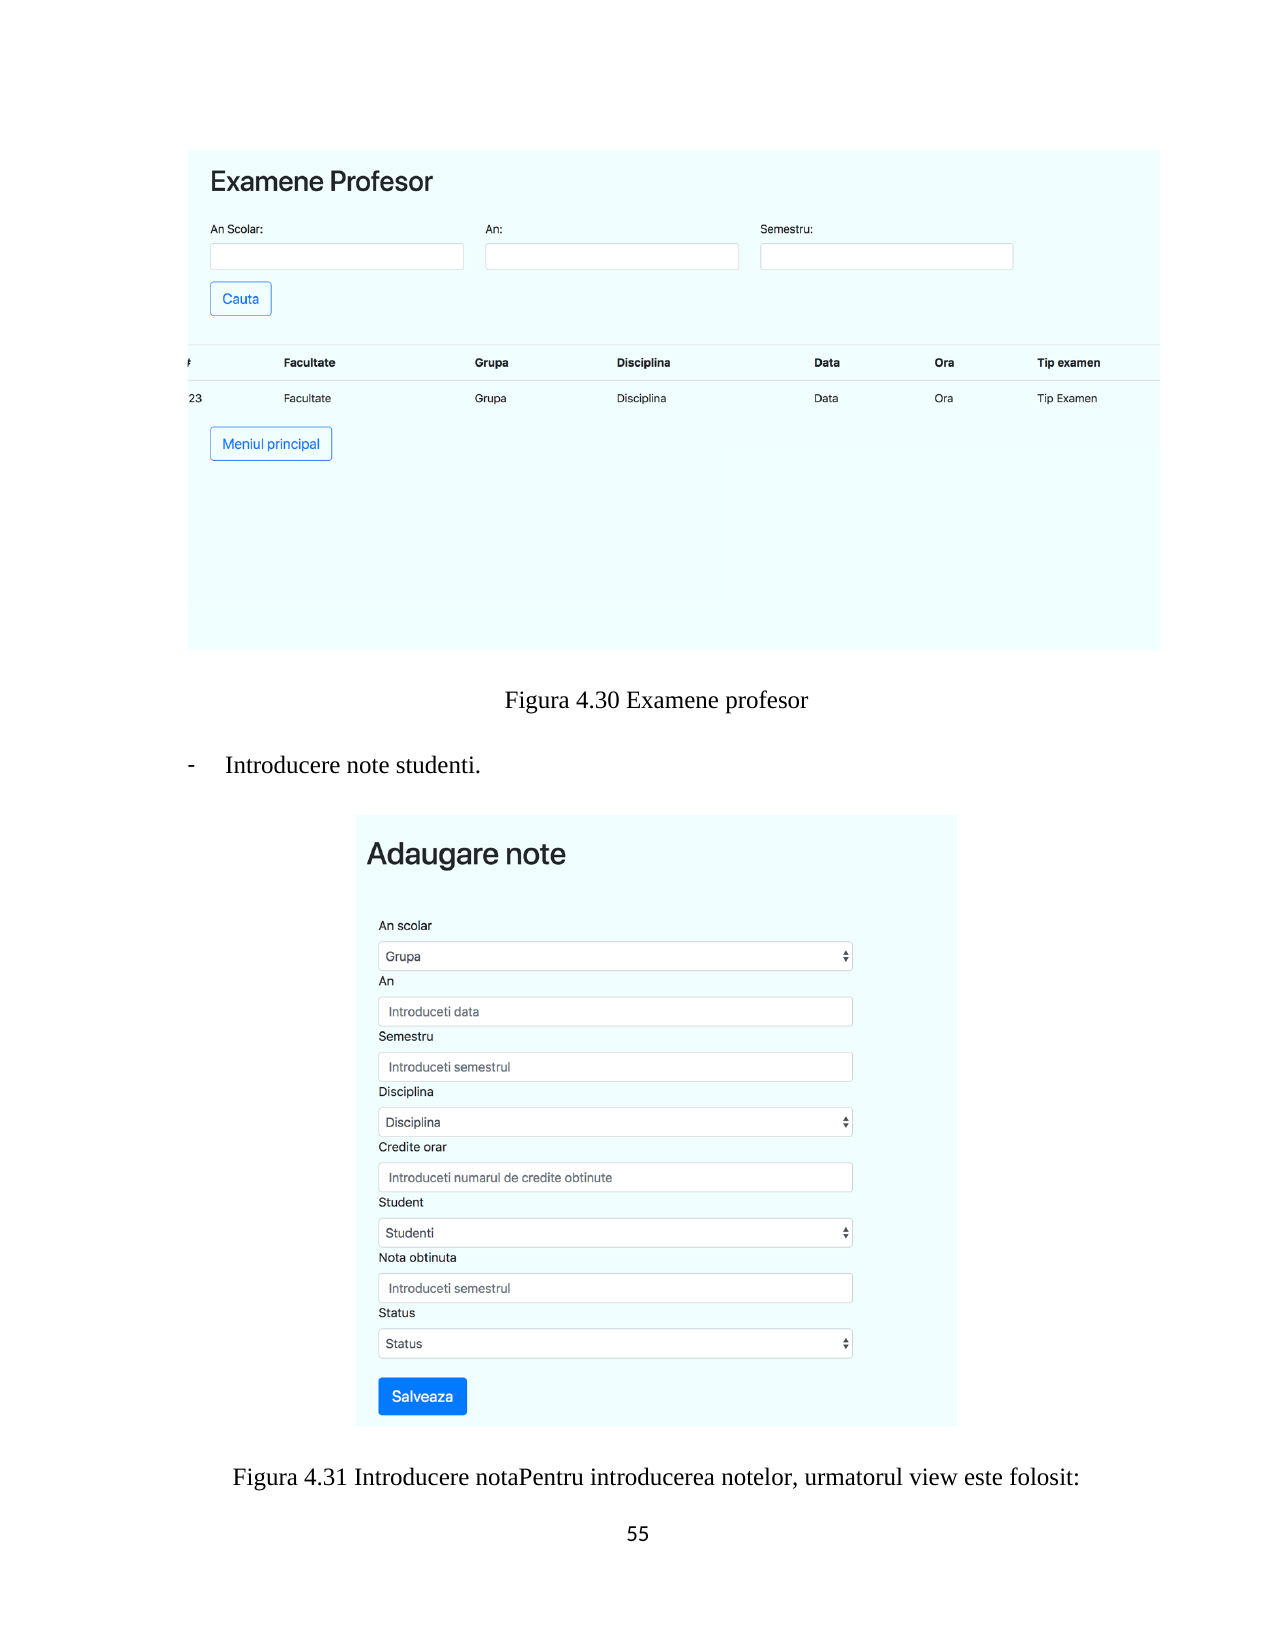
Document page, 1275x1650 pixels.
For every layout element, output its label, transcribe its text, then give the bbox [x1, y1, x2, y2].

text Figura 4.31 Introducere notaPentru introducerea notelor, urmatorul view este folosit: [187, 1462, 1125, 1490]
text Figura 4.30 Examene profesor [187, 685, 1125, 713]
picture [187, 150, 1161, 650]
picture [355, 815, 957, 1427]
list Introducere note studenti. [187, 749, 1125, 779]
